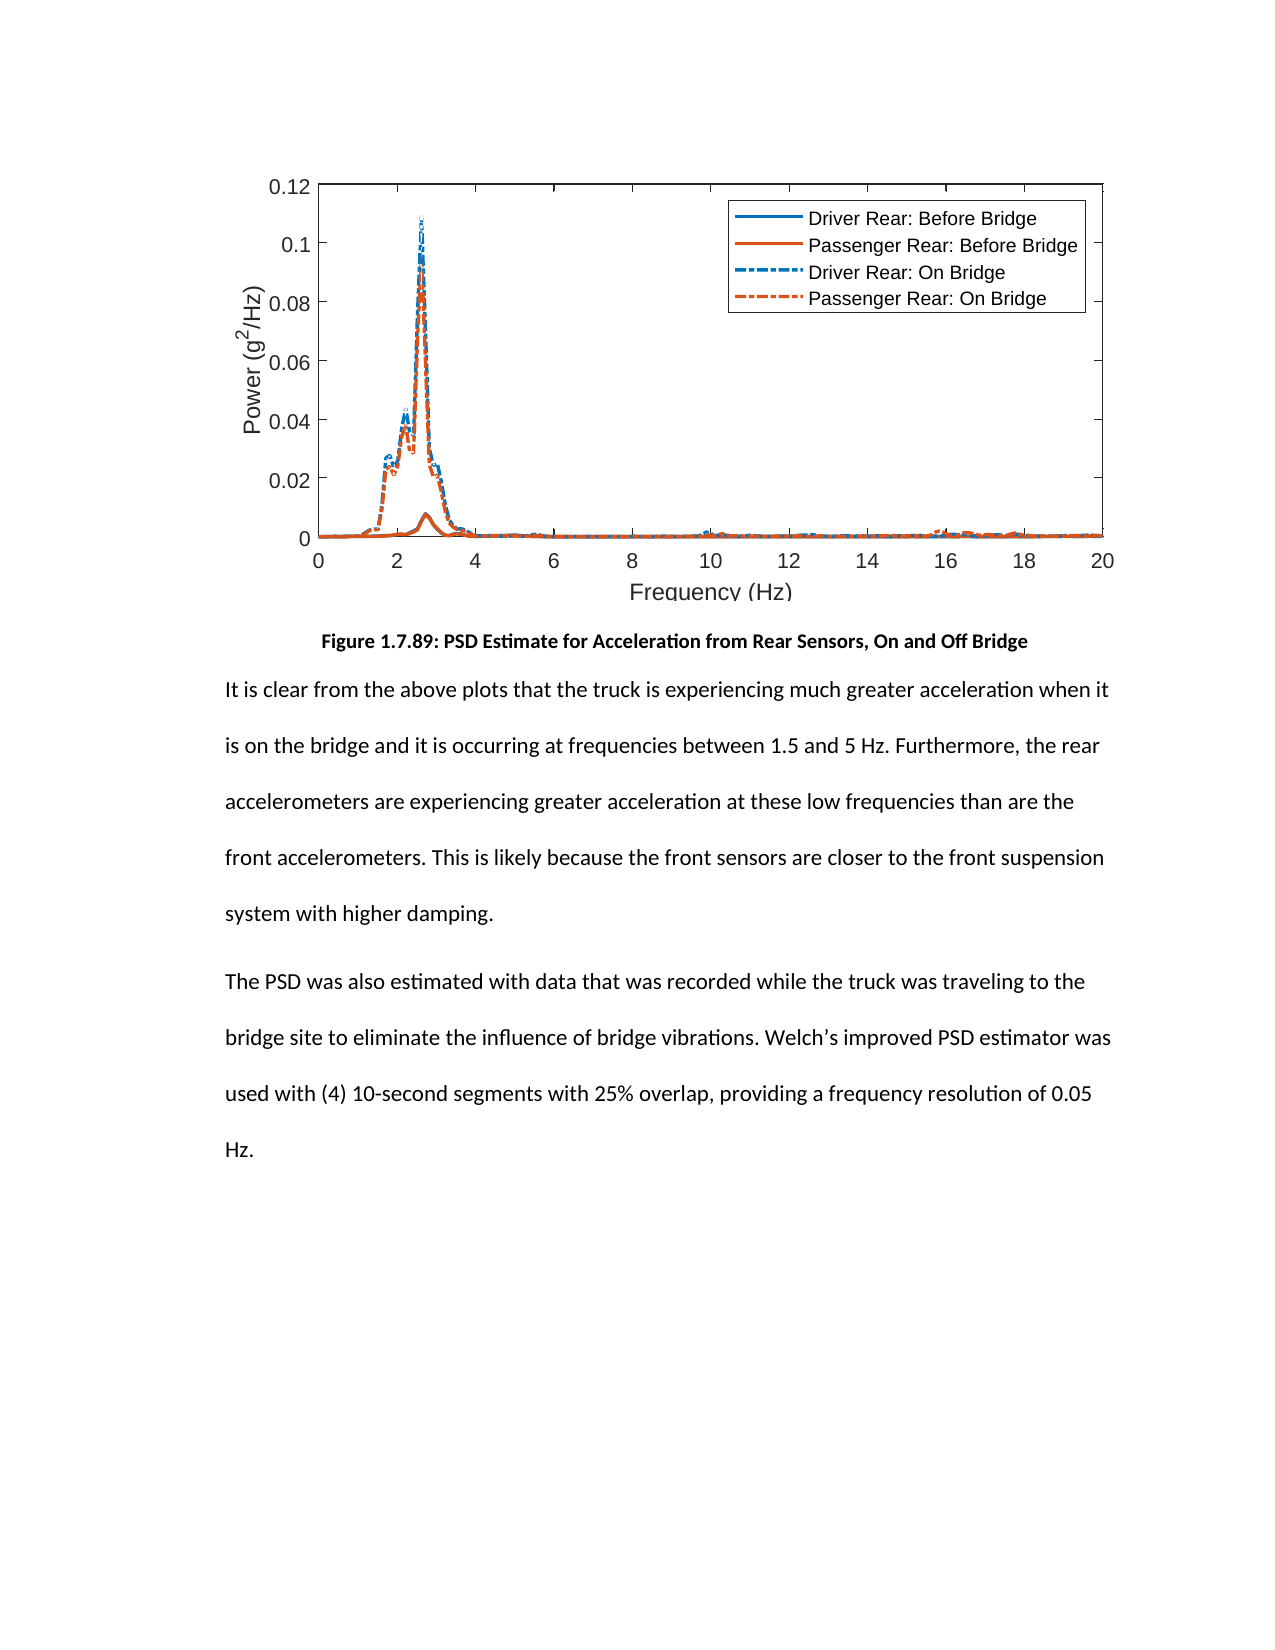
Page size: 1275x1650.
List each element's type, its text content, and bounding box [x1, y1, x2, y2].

text The PSD was also estimated with data that was recorded while the truck was traveling to the bridge site to eliminate the influence of bridge vibrations. Welch’s improved PSD estimator was used with (4) 10-second segments with 25% overlap, providing a frequency resolution of 0.05 Hz. [225, 967, 1125, 1164]
text It is clear from the above plots that the truck is experiencing much greater acceleration when it is on the bridge and it is occurring at frequencies between 1.5 and 5 Hz. Furthermore, the rear accelerometers are experiencing greater acceleration at these low frequencies than are the front accelerometers. This is likely because the front sensors are closer to the front suspension system with higher damping. [225, 675, 1125, 927]
